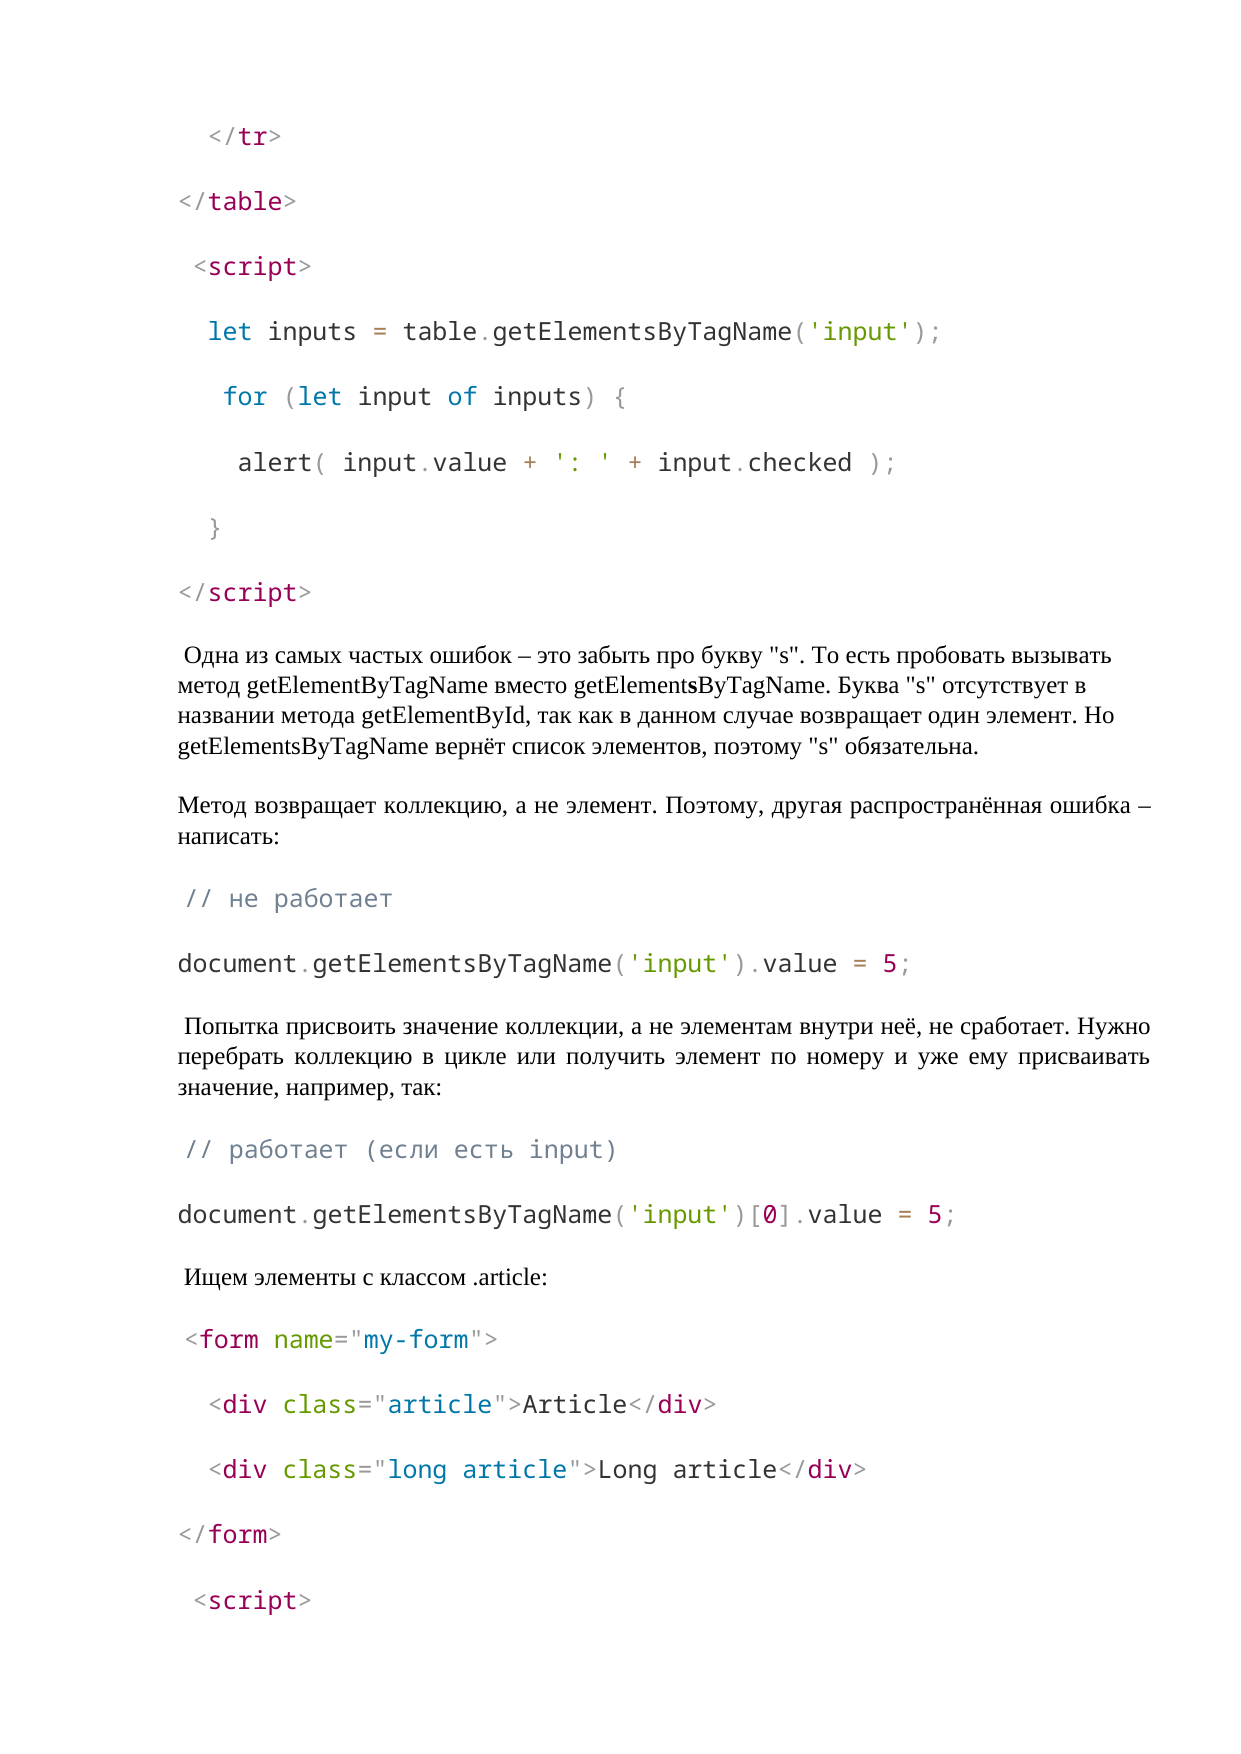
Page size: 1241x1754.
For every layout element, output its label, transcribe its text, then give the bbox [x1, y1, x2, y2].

text let inputs = table.getElementsByTagName('input'); [177, 314, 1152, 348]
text </tr> [177, 118, 1152, 152]
text } [177, 509, 1152, 543]
text document.getElementsByTagName('input').value = 5; [177, 946, 1152, 980]
text Ищем элементы с классом .article: [177, 1262, 1152, 1291]
text <div class="long article">Long article</div> [177, 1452, 1152, 1486]
text // не работает [177, 881, 1152, 915]
text </script> [177, 574, 1152, 609]
text document.getElementsByTagName('input')[0].value = 5; [177, 1197, 1152, 1231]
text <div class="article">Article</div> [177, 1387, 1152, 1421]
text </table> [177, 183, 1152, 217]
text <form name="my-form"> [177, 1321, 1152, 1356]
text // работает (если есть input) [177, 1131, 1152, 1166]
text <script> [177, 1582, 1152, 1616]
text Метод возвращает коллекцию, а не элемент. Поэтому, другая распространённая ошибка – написать: [177, 791, 1152, 850]
text for (let input of inputs) { [177, 379, 1152, 413]
text </form> [177, 1517, 1152, 1551]
text alert( input.value + ': ' + input.checked ); [177, 444, 1152, 478]
text <script> [177, 248, 1152, 283]
text Одна из самых частых ошибок – это забыть про букву "s". То есть пробовать вызывать метод getElementByTagName вместо getElementsByTagName. Буква "s" отсутствует в названии метода getElementById, так как в данном случае возвращает один элемент. Но getElementsByTagName вернёт список элементов, поэтому "s" обязательна. [177, 640, 1152, 760]
text Попытка присвоить значение коллекции, а не элементам внутри неё, не сработает. Нужно перебрать коллекцию в цикле или получить элемент по номеру и уже ему присваивать значение, например, так: [177, 1011, 1152, 1101]
